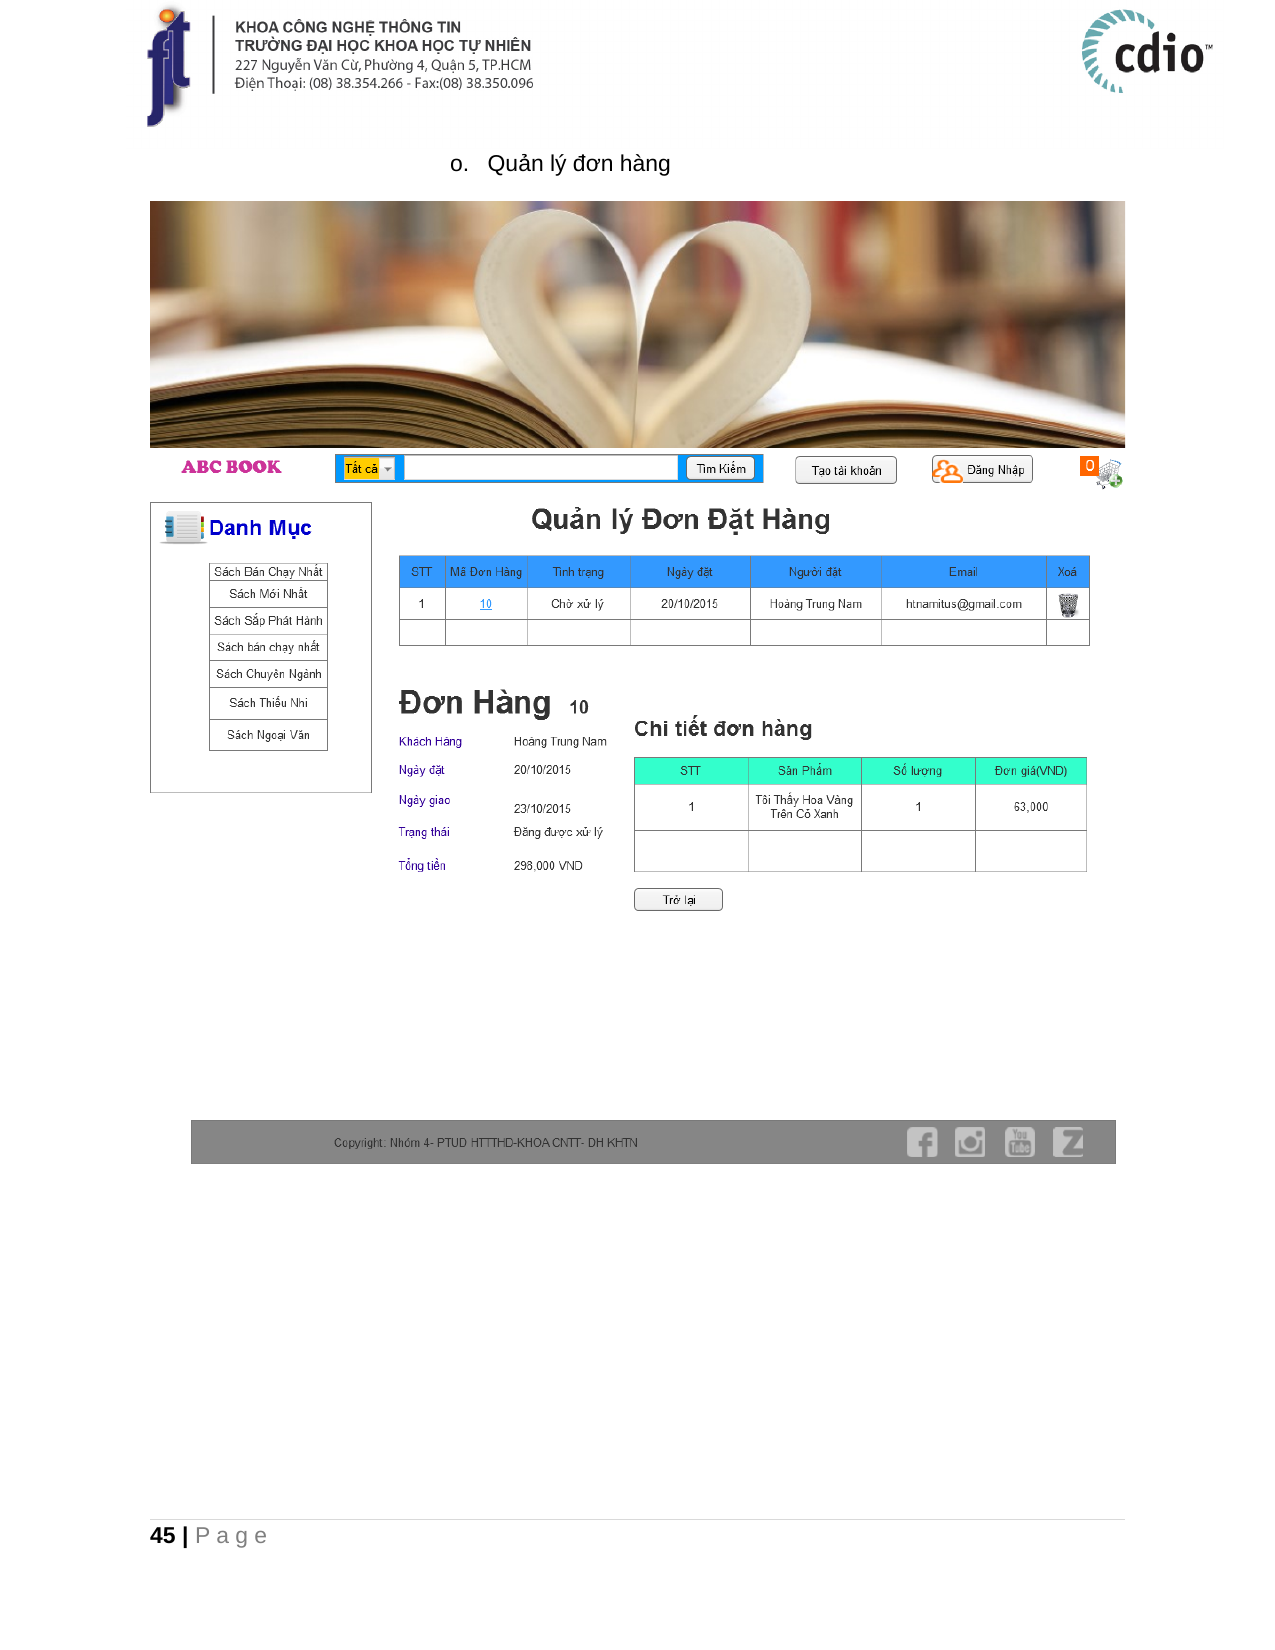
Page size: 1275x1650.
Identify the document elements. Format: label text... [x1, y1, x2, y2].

list Quản lý đơn hàng [450, 150, 1125, 176]
picture [125, 0, 1224, 149]
picture [150, 201, 1125, 1164]
